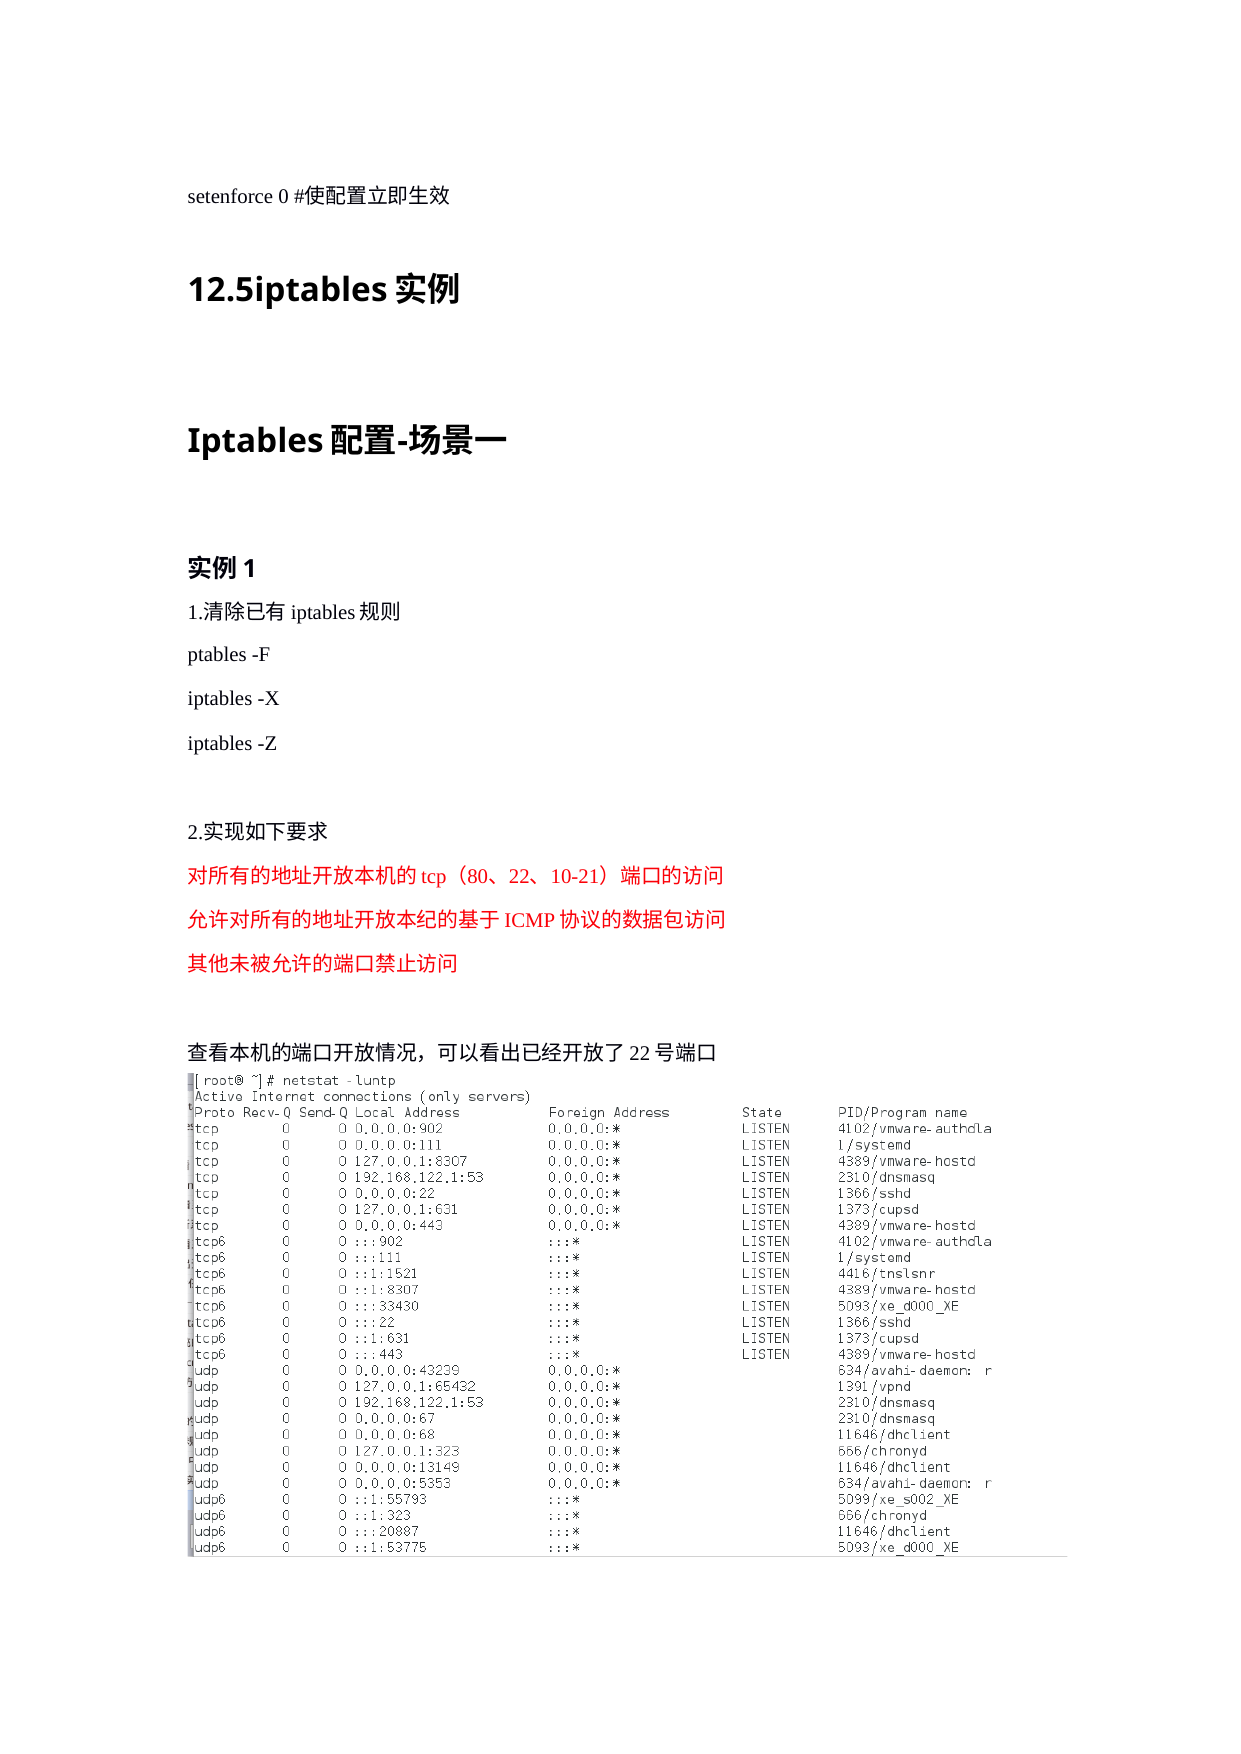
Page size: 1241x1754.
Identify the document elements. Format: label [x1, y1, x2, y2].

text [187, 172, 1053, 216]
picture [187, 1073, 1068, 1557]
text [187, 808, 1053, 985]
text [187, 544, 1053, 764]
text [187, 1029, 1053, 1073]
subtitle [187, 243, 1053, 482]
